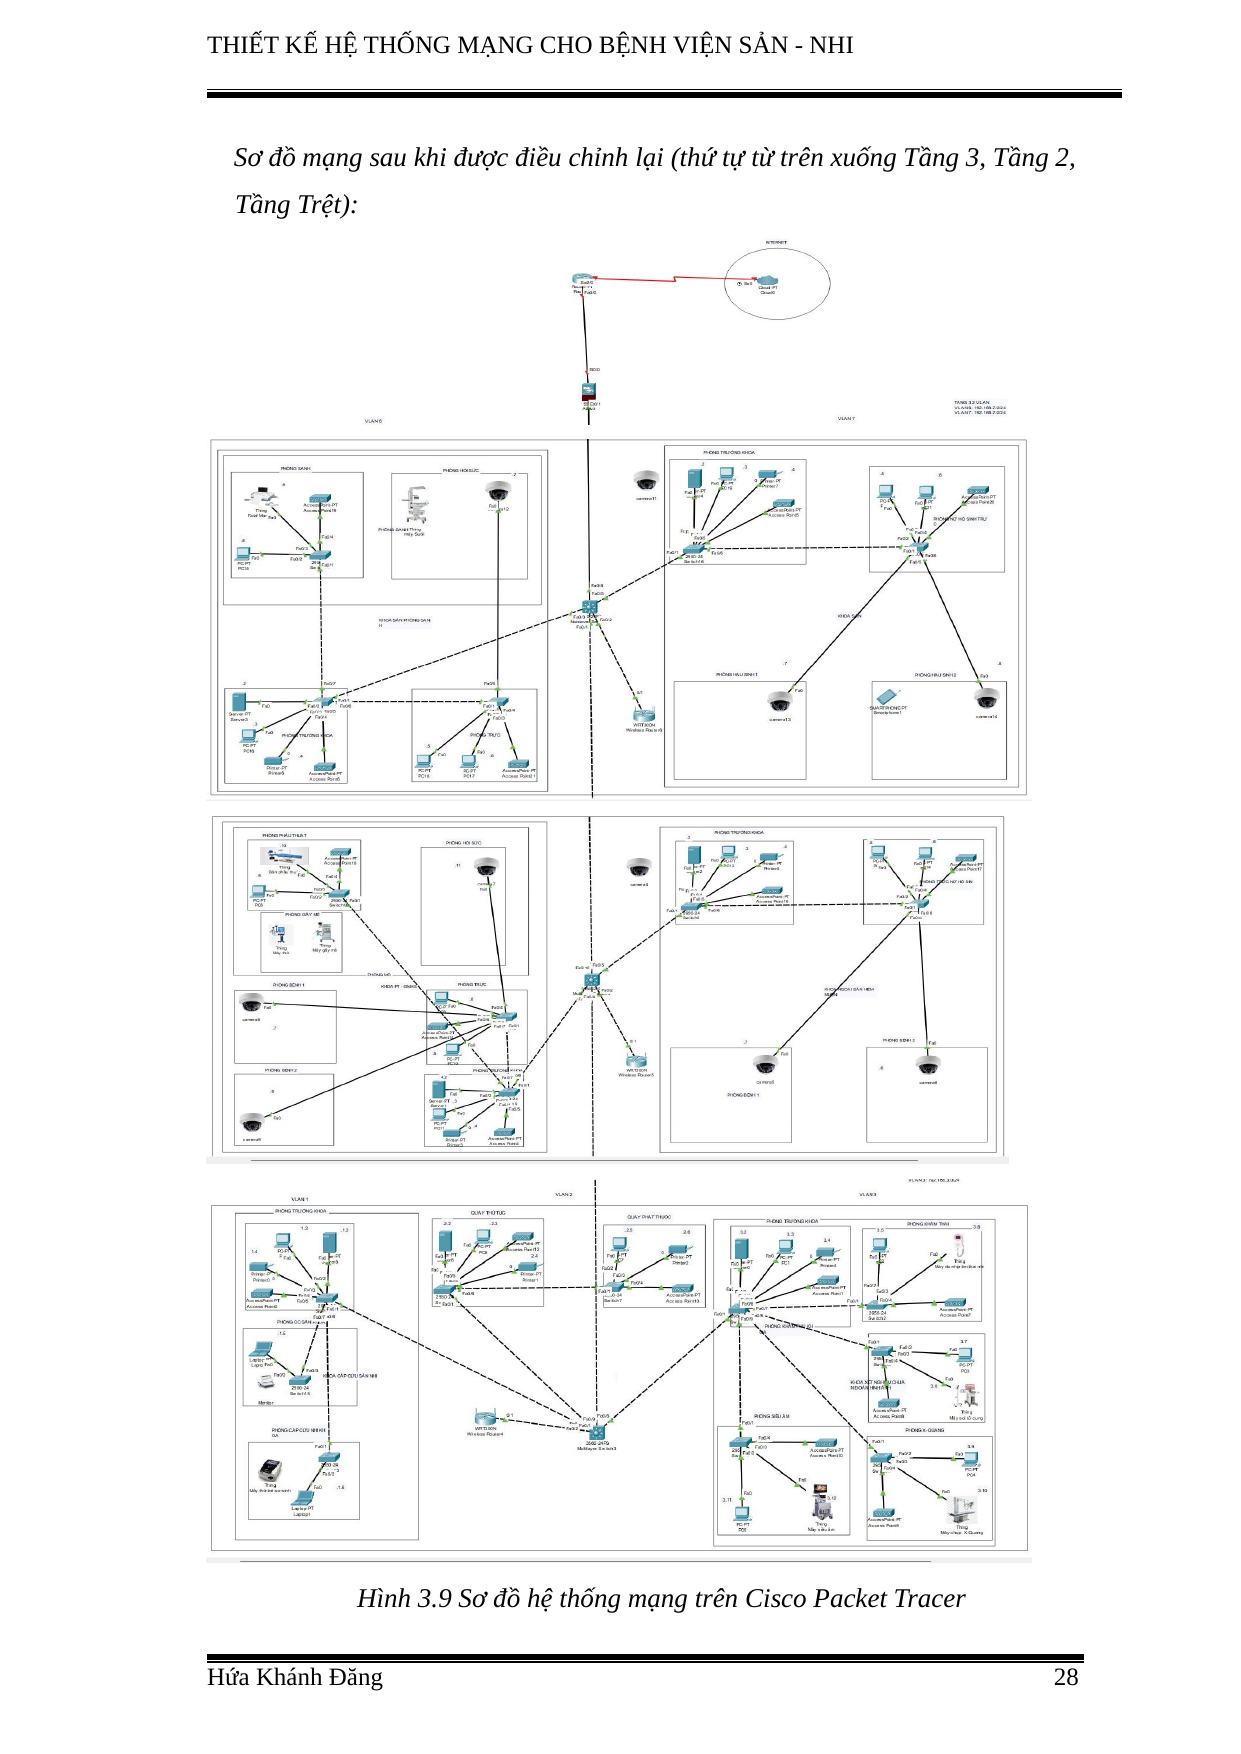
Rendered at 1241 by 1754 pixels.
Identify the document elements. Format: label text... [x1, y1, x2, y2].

text Sơ đồ mạng sau khi được điều chỉnh lại (thứ tự từ trên xuống Tầng 3, Tầng 2, Tầng Trệt): [234, 141, 1130, 219]
picture [206, 235, 1034, 425]
picture [206, 1179, 1032, 1563]
picture [206, 439, 1032, 801]
text Hình 3.9 Sơ đồ hệ thống mạng trên Cisco Packet Tracer [357, 1582, 1130, 1613]
picture [206, 816, 1009, 1164]
